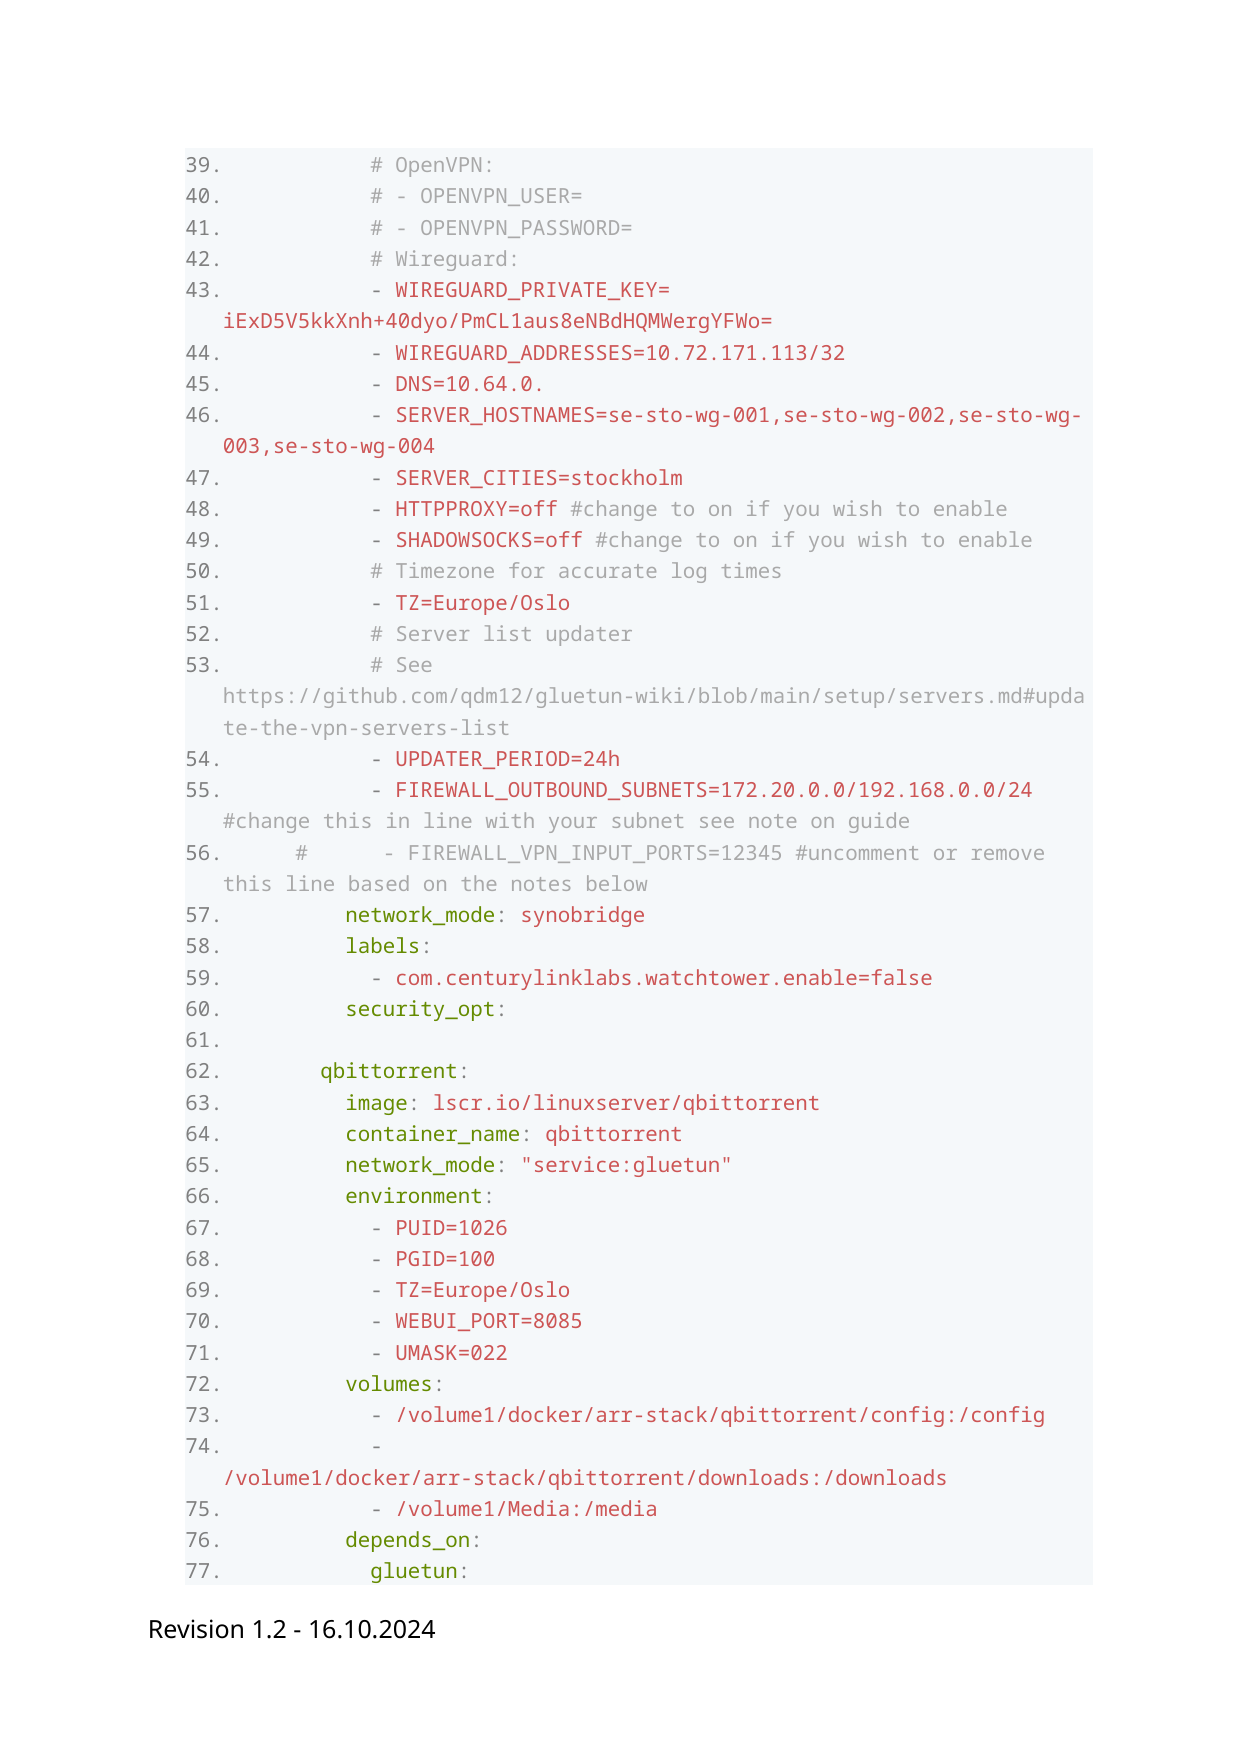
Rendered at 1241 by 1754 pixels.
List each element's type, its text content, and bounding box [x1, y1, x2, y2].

list - PGID=100 [185, 1241, 1093, 1273]
list - /volume1/Media:/media [185, 1491, 1093, 1523]
list # Wireguard: [185, 241, 1093, 273]
list - HTTPPROXY=off #change to on if you wish to enable [185, 491, 1093, 523]
list - WIREGUARD_ADDRESSES=10.72.171.113/32 [185, 335, 1093, 366]
list - TZ=Europe/Oslo [185, 1273, 1093, 1304]
list - UPDATER_PERIOD=24h [185, 741, 1093, 773]
list security_opt: [185, 991, 1093, 1023]
list - SHADOWSOCKS=off #change to on if you wish to enable [185, 523, 1093, 554]
list image: lscr.io/linuxserver/qbittorrent [185, 1085, 1093, 1116]
list - WIREGUARD_PRIVATE_KEY= iExD5V5kkXnh+40dyo/PmCL1aus8eNBdHQMWergYFWo= [185, 273, 1093, 335]
list network_mode: "service:gluetun" [185, 1148, 1093, 1179]
list - TZ=Europe/Oslo [185, 585, 1093, 616]
list # - FIREWALL_VPN_INPUT_PORTS=12345 #uncomment or remove this line based on the notes below [185, 835, 1093, 898]
list # - OPENVPN_PASSWORD= [185, 210, 1093, 241]
list # - OPENVPN_USER= [185, 179, 1093, 210]
list - DNS=10.64.0. [185, 366, 1093, 398]
list - PUID=1026 [185, 1210, 1093, 1241]
list # Timezone for accurate log times [185, 554, 1093, 585]
list gluetun: [185, 1554, 1093, 1585]
list # Server list updater [185, 616, 1093, 648]
list network_mode: synobridge [185, 898, 1093, 929]
list - /volume1/docker/arr-stack/qbittorrent/config:/config [185, 1398, 1093, 1429]
list - WEBUI_PORT=8085 [185, 1304, 1093, 1335]
list - /volume1/docker/arr-stack/qbittorrent/downloads:/downloads [185, 1429, 1093, 1491]
list qbittorrent: [185, 1054, 1093, 1085]
list - SERVER_HOSTNAMES=se-sto-wg-001,se-sto-wg-002,se-sto-wg-003,se-sto-wg-004 [185, 398, 1093, 460]
list - UMASK=022 [185, 1335, 1093, 1366]
list # See https://github.com/qdm12/gluetun-wiki/blob/main/setup/servers.md#update-the-vpn-servers-list [185, 648, 1093, 741]
list - com.centurylinklabs.watchtower.enable=false [185, 960, 1093, 991]
list labels: [185, 929, 1093, 960]
list # OpenVPN: [185, 148, 1093, 179]
list volumes: [185, 1366, 1093, 1398]
list - FIREWALL_OUTBOUND_SUBNETS=172.20.0.0/192.168.0.0/24 #change this in line with your subnet see note on guide [185, 773, 1093, 835]
list - SERVER_CITIES=stockholm [185, 460, 1093, 491]
list container_name: qbittorrent [185, 1116, 1093, 1148]
list depends_on: [185, 1523, 1093, 1554]
list environment: [185, 1179, 1093, 1210]
